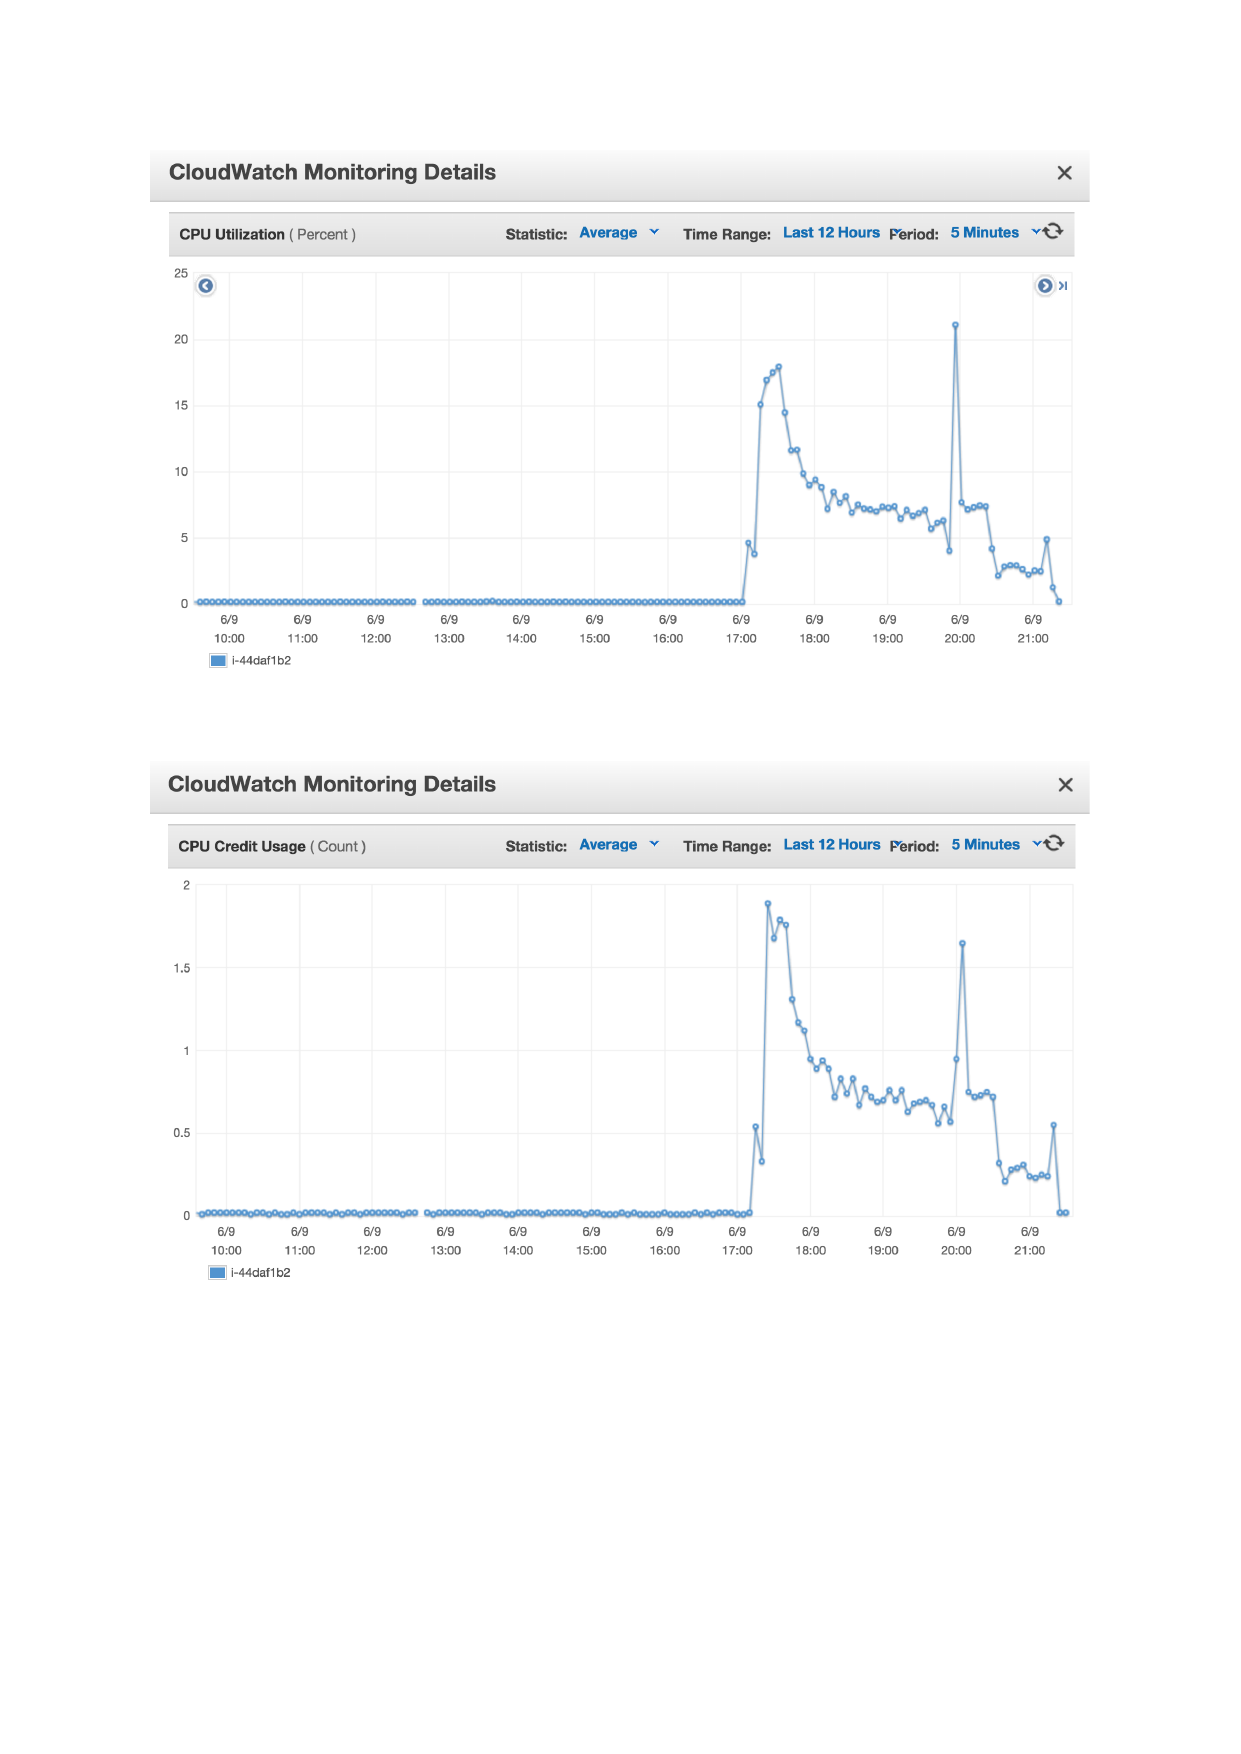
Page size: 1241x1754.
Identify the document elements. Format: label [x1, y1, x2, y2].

picture [150, 761, 1090, 1287]
picture [150, 150, 1090, 676]
